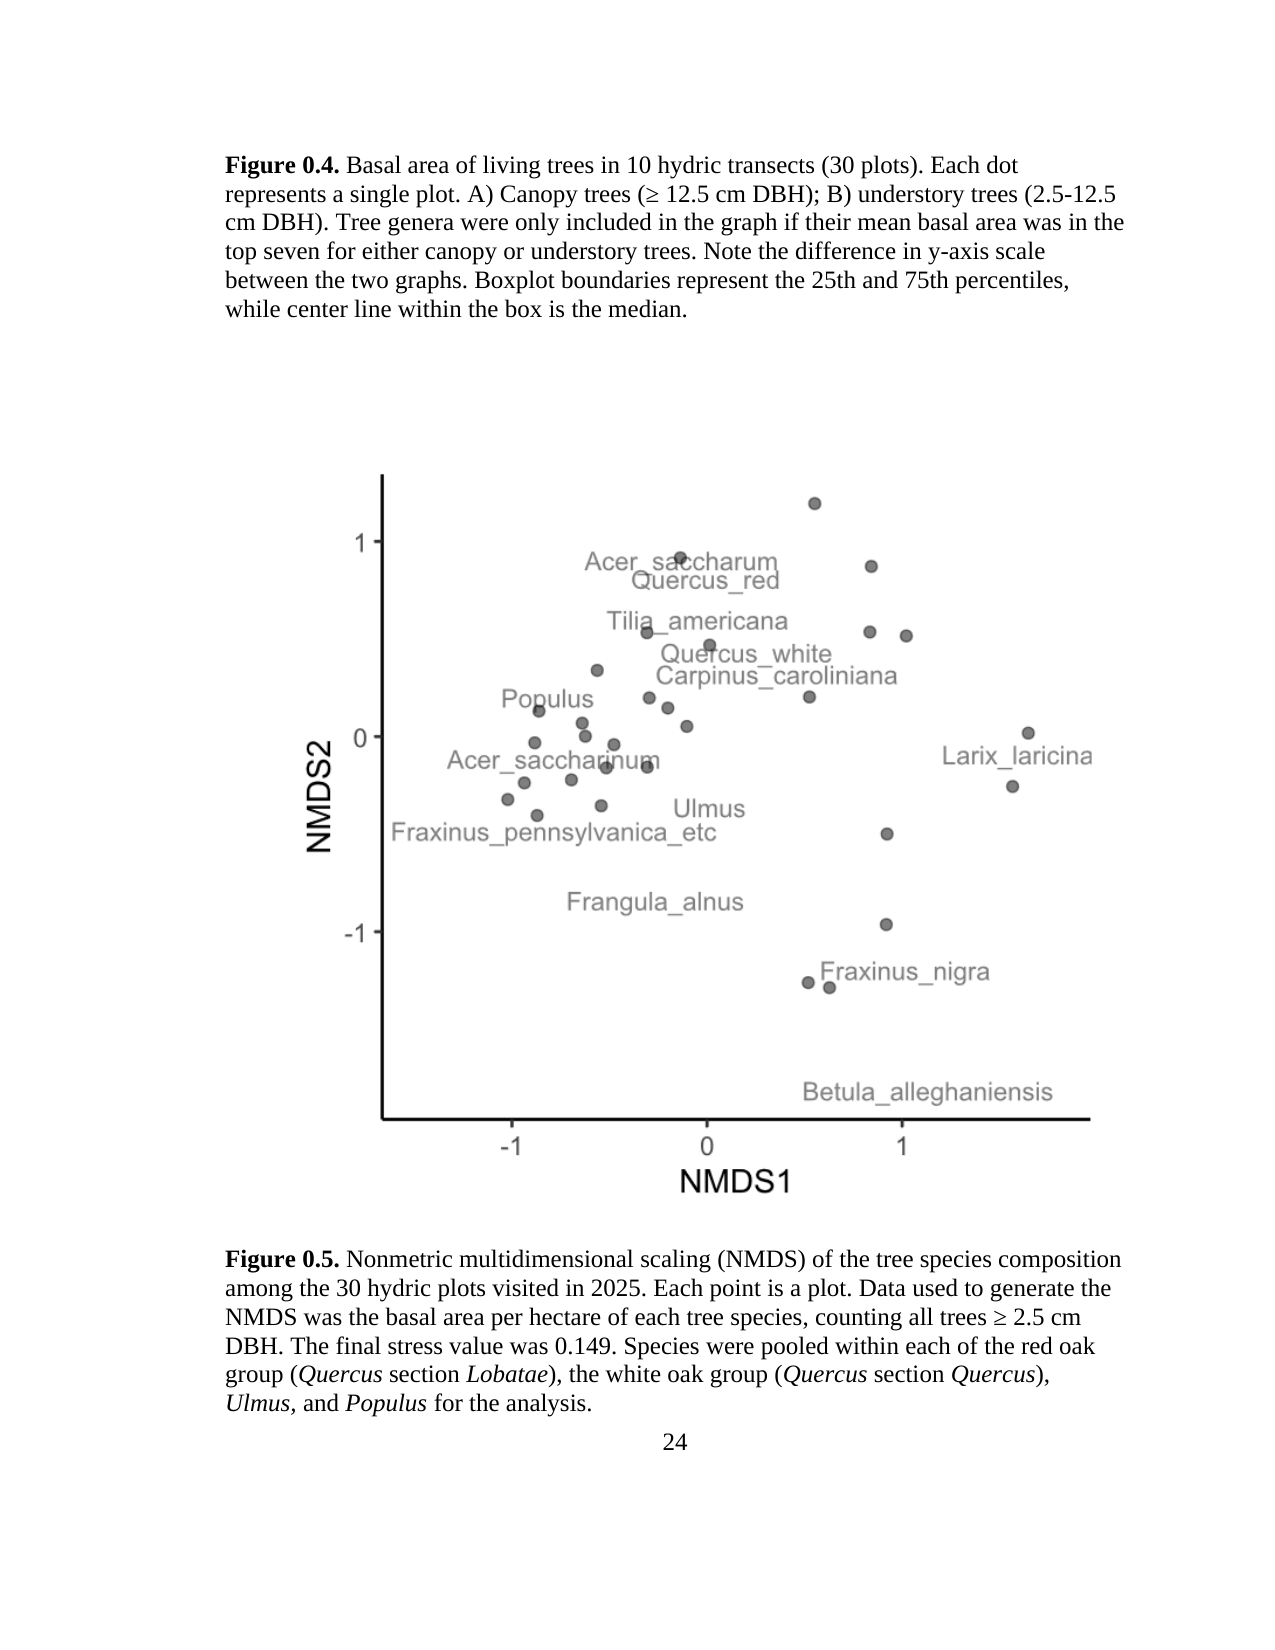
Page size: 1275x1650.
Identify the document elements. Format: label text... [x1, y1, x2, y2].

text Figure 0.5. Nonmetric multidimensional scaling (NMDS) of the tree species composition among the 30 hydric plots visited in 2025. Each point is a plot. Data used to generate the NMDS was the basal area per hectare of each tree species, counting all trees ≥ 2.5 cm DBH. The final stress value was 0.149. Species were pooled within each of the red oak group (Quercus section Lobatae), the white oak group (Quercus section Quercus), Ulmus, and Populus for the analysis. [225, 1244, 1125, 1417]
text Figure 0.4. Basal area of living trees in 10 hydric transects (30 plots). Each dot represents a single plot. A) Canopy trees (≥ 12.5 cm DBH); B) understory trees (2.5-12.5 cm DBH). Tree genera were only included in the graph if their mean basal area was in the top seven for either canopy or understory trees. Note the difference in y-axis scale between the two graphs. Boxplot boundaries represent the 25th and 75th percentiles, while center line within the box is the median. [225, 150, 1125, 322]
picture [225, 458, 1170, 1216]
